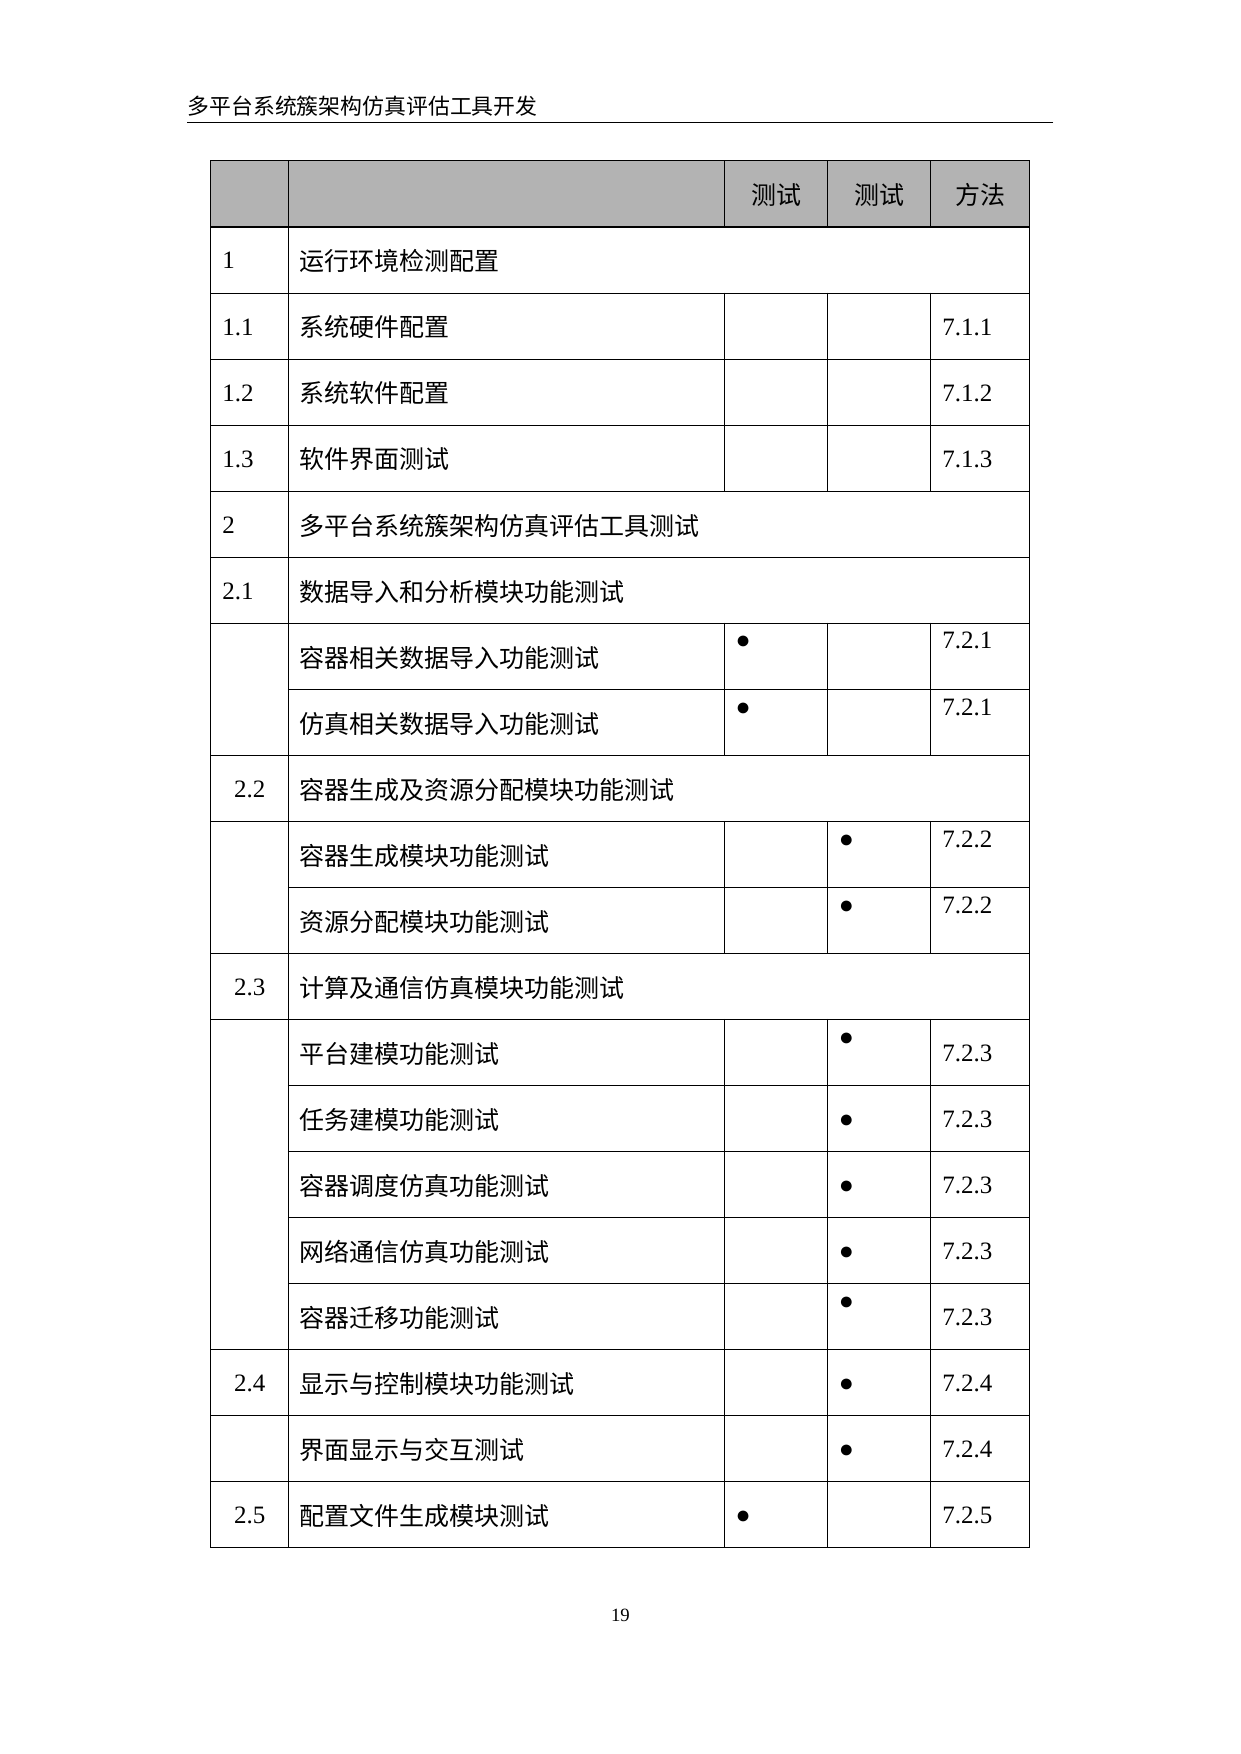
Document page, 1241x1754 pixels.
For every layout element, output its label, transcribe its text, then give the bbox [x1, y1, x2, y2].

table_cell 7.2.4 [931, 1350, 1029, 1415]
table_header 序号 [211, 161, 288, 226]
table_cell ● [828, 822, 930, 887]
table_cell 7.2.2 [931, 888, 1029, 953]
table_cell [211, 1020, 288, 1349]
table_cell ● [828, 1350, 930, 1415]
table_cell [725, 294, 827, 358]
table_cell 仿真相关数据导入功能测试 [289, 690, 724, 755]
table_header 验收 测试 [828, 161, 930, 226]
table_cell 7.2.3 [931, 1020, 1029, 1085]
table_cell 容器生成模块功能测试 [289, 822, 724, 887]
table_cell [828, 690, 930, 755]
table_cell [725, 1152, 827, 1217]
table_cell 7.2.1 [931, 690, 1029, 755]
table_cell 2 [211, 492, 288, 557]
table_cell 容器相关数据导入功能测试 [289, 624, 724, 689]
table_cell 7.2.1 [931, 624, 1029, 689]
table_cell 任务建模功能测试 [289, 1086, 724, 1151]
table_cell 2.3 [211, 954, 288, 1019]
table_cell 2.4 [211, 1350, 288, 1415]
table_cell [725, 1086, 827, 1151]
table_cell [828, 294, 930, 358]
table_cell 配置文件生成模块测试 [289, 1482, 724, 1547]
table_cell 容器迁移功能测试 [289, 1284, 724, 1349]
table_cell [725, 822, 827, 887]
table_cell 资源分配模块功能测试 [289, 888, 724, 953]
table_cell 7.1.3 [931, 426, 1029, 491]
table_cell 容器调度仿真功能测试 [289, 1152, 724, 1217]
table_cell 2.1 [211, 558, 288, 623]
table_cell ● [828, 1284, 930, 1349]
table_cell ● [725, 690, 827, 755]
table_cell 网络通信仿真功能测试 [289, 1218, 724, 1283]
table_cell [828, 624, 930, 689]
table_cell [828, 360, 930, 424]
table_cell 7.1.1 [931, 294, 1029, 358]
table_cell 显示与控制模块功能测试 [289, 1350, 724, 1415]
table_cell 软件界面测试 [289, 426, 724, 491]
table_cell [211, 624, 288, 755]
table_cell 运行环境检测配置 [289, 228, 1029, 292]
table_header 测试 方法 [931, 161, 1029, 226]
table_cell 2.2 [211, 756, 288, 821]
table_cell [725, 1416, 827, 1481]
table_cell 1.1 [211, 294, 288, 358]
table_header 计量 测试 [725, 161, 827, 226]
table_cell 界面显示与交互测试 [289, 1416, 724, 1481]
table_cell 7.2.3 [931, 1086, 1029, 1151]
table_cell 1.3 [211, 426, 288, 491]
table_cell [725, 1020, 827, 1085]
table_cell ● [725, 1482, 827, 1547]
table_cell 7.2.4 [931, 1416, 1029, 1481]
table_cell 2.5 [211, 1482, 288, 1547]
table_cell [725, 360, 827, 424]
table_cell 多平台系统簇架构仿真评估工具测试 [289, 492, 1029, 557]
table_cell ● [828, 1020, 930, 1085]
table_cell [725, 888, 827, 953]
table_cell [725, 426, 827, 491]
table_cell [725, 1350, 827, 1415]
table_cell 平台建模功能测试 [289, 1020, 724, 1085]
table_cell 1 [211, 228, 288, 292]
table_cell [211, 822, 288, 953]
table_cell ● [828, 1152, 930, 1217]
table_cell ● [828, 1218, 930, 1283]
table_cell 系统硬件配置 [289, 294, 724, 358]
table_cell 计算及通信仿真模块功能测试 [289, 954, 1029, 1019]
table_cell ● [828, 888, 930, 953]
table_cell ● [725, 624, 827, 689]
table_cell 7.2.3 [931, 1152, 1029, 1217]
table_cell 7.2.3 [931, 1284, 1029, 1349]
table_cell [211, 1416, 288, 1481]
table_cell 7.2.5 [931, 1482, 1029, 1547]
table_cell 1.2 [211, 360, 288, 424]
table_cell 7.2.2 [931, 822, 1029, 887]
table_cell 数据导入和分析模块功能测试 [289, 558, 1029, 623]
table_cell [828, 1482, 930, 1547]
table_cell 系统软件配置 [289, 360, 724, 424]
table_header 测试项目 [289, 161, 724, 226]
table_cell [828, 426, 930, 491]
table_cell [725, 1218, 827, 1283]
table_cell ● [828, 1416, 930, 1481]
table_cell 7.2.3 [931, 1218, 1029, 1283]
table_cell ● [828, 1086, 930, 1151]
table_cell 容器生成及资源分配模块功能测试 [289, 756, 1029, 821]
table_cell 7.1.2 [931, 360, 1029, 424]
table_cell [725, 1284, 827, 1349]
